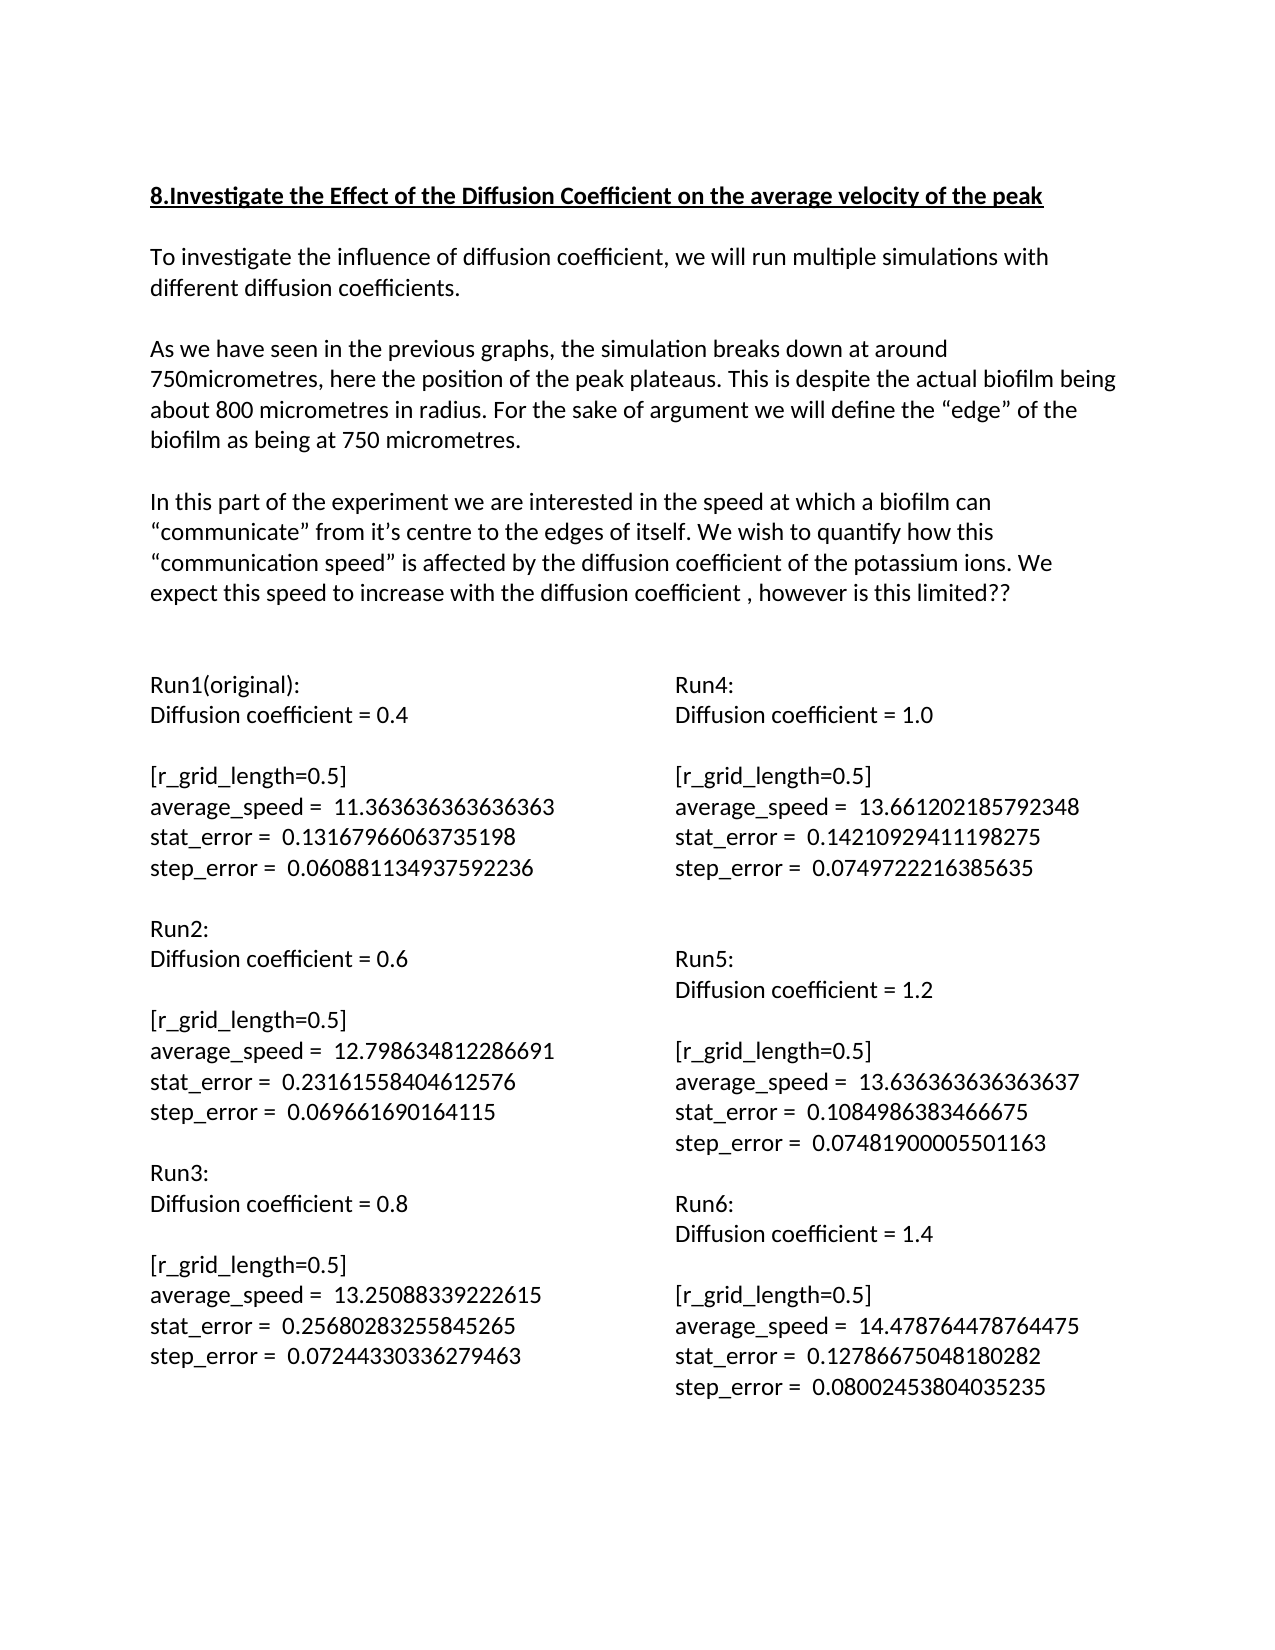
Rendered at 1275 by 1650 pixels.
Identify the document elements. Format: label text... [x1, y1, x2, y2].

text step_error = 0.07481900005501163 [675, 1127, 1125, 1157]
text Diffusion coefficient = 1.4 [675, 1218, 1125, 1249]
text [r_grid_length=0.5] [675, 1279, 1125, 1310]
text average_speed = 11.363636363636363 [150, 791, 600, 821]
text [r_grid_length=0.5] [675, 760, 1125, 791]
text Run5: [675, 943, 1125, 974]
text As we have seen in the previous graphs, the simulation breaks down at around 750micrometres, here the position of the peak plateaus. This is despite the actual biofilm being about 800 micrometres in radius. For the sake of argument we will define the “edge” of the biofilm as being at 750 micrometres. [150, 333, 1125, 455]
text average_speed = 14.478764478764475 [675, 1310, 1125, 1340]
text stat_error = 0.1084986383466675 [675, 1096, 1125, 1127]
text step_error = 0.07244330336279463 [150, 1340, 600, 1371]
text average_speed = 13.661202185792348 [675, 791, 1125, 821]
text [r_grid_length=0.5] [150, 1249, 600, 1279]
text [r_grid_length=0.5] [150, 760, 600, 791]
text [r_grid_length=0.5] [150, 1004, 600, 1035]
text stat_error = 0.12786675048180282 [675, 1340, 1125, 1371]
text 8.Investigate the Effect of the Diffusion Coefficient on the average velocity of the peak [150, 181, 1125, 211]
text Run3: [150, 1157, 600, 1188]
text stat_error = 0.13167966063735198 [150, 821, 600, 852]
text Run2: [150, 913, 600, 943]
text step_error = 0.069661690164115 [150, 1096, 600, 1127]
text average_speed = 13.25088339222615 [150, 1279, 600, 1310]
text average_speed = 12.798634812286691 [150, 1035, 600, 1066]
text Run4: [675, 669, 1125, 699]
text Run6: [675, 1188, 1125, 1218]
text Diffusion coefficient = 0.8 [150, 1188, 600, 1218]
text stat_error = 0.25680283255845265 [150, 1310, 600, 1340]
text step_error = 0.0749722216385635 [675, 852, 1125, 882]
text Diffusion coefficient = 1.2 [675, 974, 1125, 1004]
text stat_error = 0.23161558404612576 [150, 1066, 600, 1096]
text In this part of the experiment we are interested in the speed at which a biofilm can “communicate” from it’s centre to the edges of itself. We wish to quantify how this “communication speed” is affected by the diffusion coefficient of the potassium ions. We expect this speed to increase with the diffusion coefficient , however is this limited?? [150, 486, 1125, 608]
text Run1(original): [150, 669, 600, 699]
text average_speed = 13.636363636363637 [675, 1066, 1125, 1096]
text stat_error = 0.14210929411198275 [675, 821, 1125, 852]
text Diffusion coefficient = 0.4 [150, 699, 600, 730]
text Diffusion coefficient = 1.0 [675, 699, 1125, 730]
text step_error = 0.08002453804035235 [675, 1371, 1125, 1401]
text [r_grid_length=0.5] [675, 1035, 1125, 1066]
text step_error = 0.060881134937592236 [150, 852, 600, 882]
text To investigate the influence of diffusion coefficient, we will run multiple simulations with different diffusion coefficients. [150, 242, 1125, 303]
text Diffusion coefficient = 0.6 [150, 943, 600, 974]
